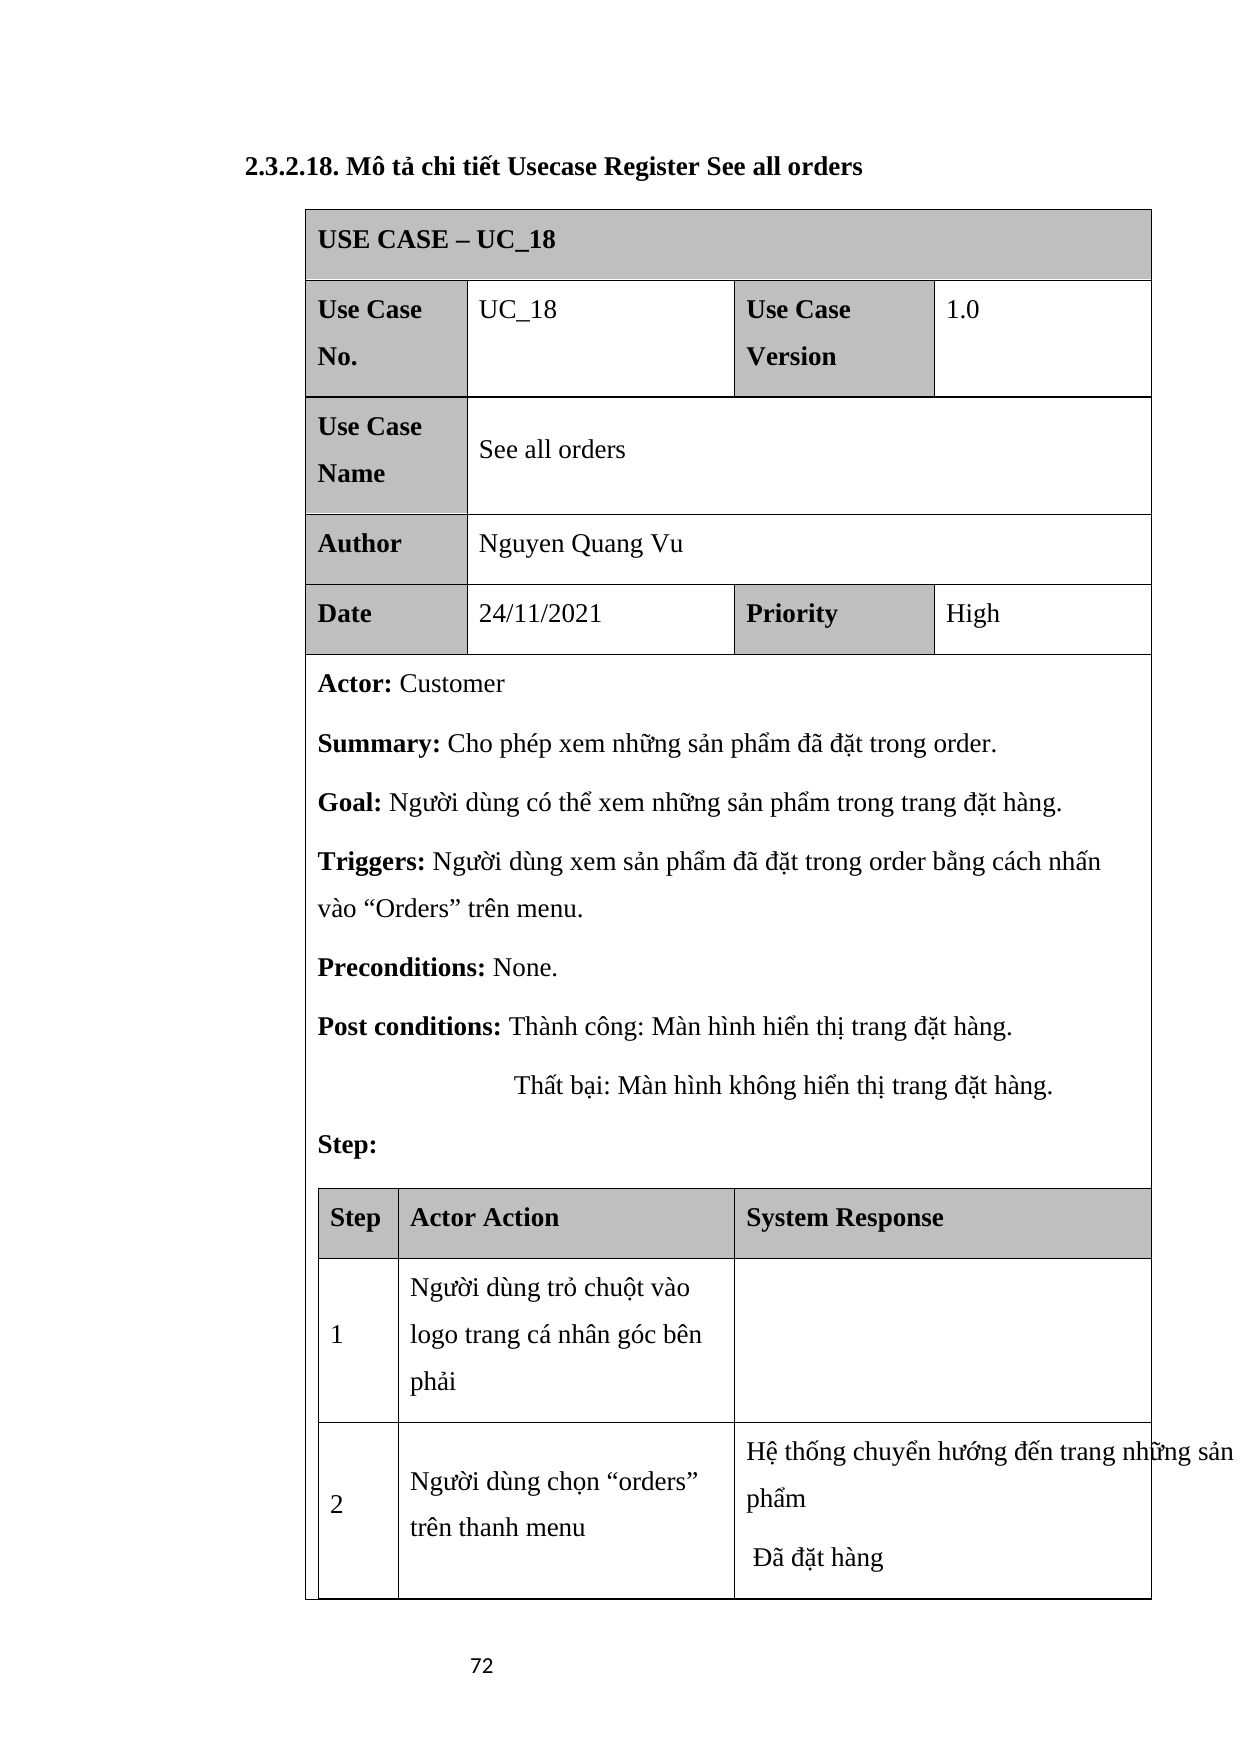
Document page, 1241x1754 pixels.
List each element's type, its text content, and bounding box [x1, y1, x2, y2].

table_cell High [935, 585, 1151, 654]
table_cell 24/11/2021 [468, 585, 734, 654]
table_cell Date [306, 585, 467, 654]
table_cell Priority [735, 585, 934, 654]
subtitle 2.3.2.18. Mô tả chi tiết Usecase Register See all orders [187, 150, 1053, 181]
table_cell Author [306, 515, 467, 584]
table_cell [306, 655, 1151, 1599]
table_cell Use Case No. [306, 281, 467, 396]
table_cell Use Case Version [735, 281, 934, 396]
table_cell Nguyen Quang Vu [468, 515, 1151, 584]
table_cell UC_18 [468, 281, 734, 396]
table_header USE CASE – UC_18 [306, 210, 1151, 279]
table_cell Use Case Name [306, 398, 467, 513]
table_cell See all orders [468, 398, 1151, 513]
table_cell 1.0 [935, 281, 1151, 396]
